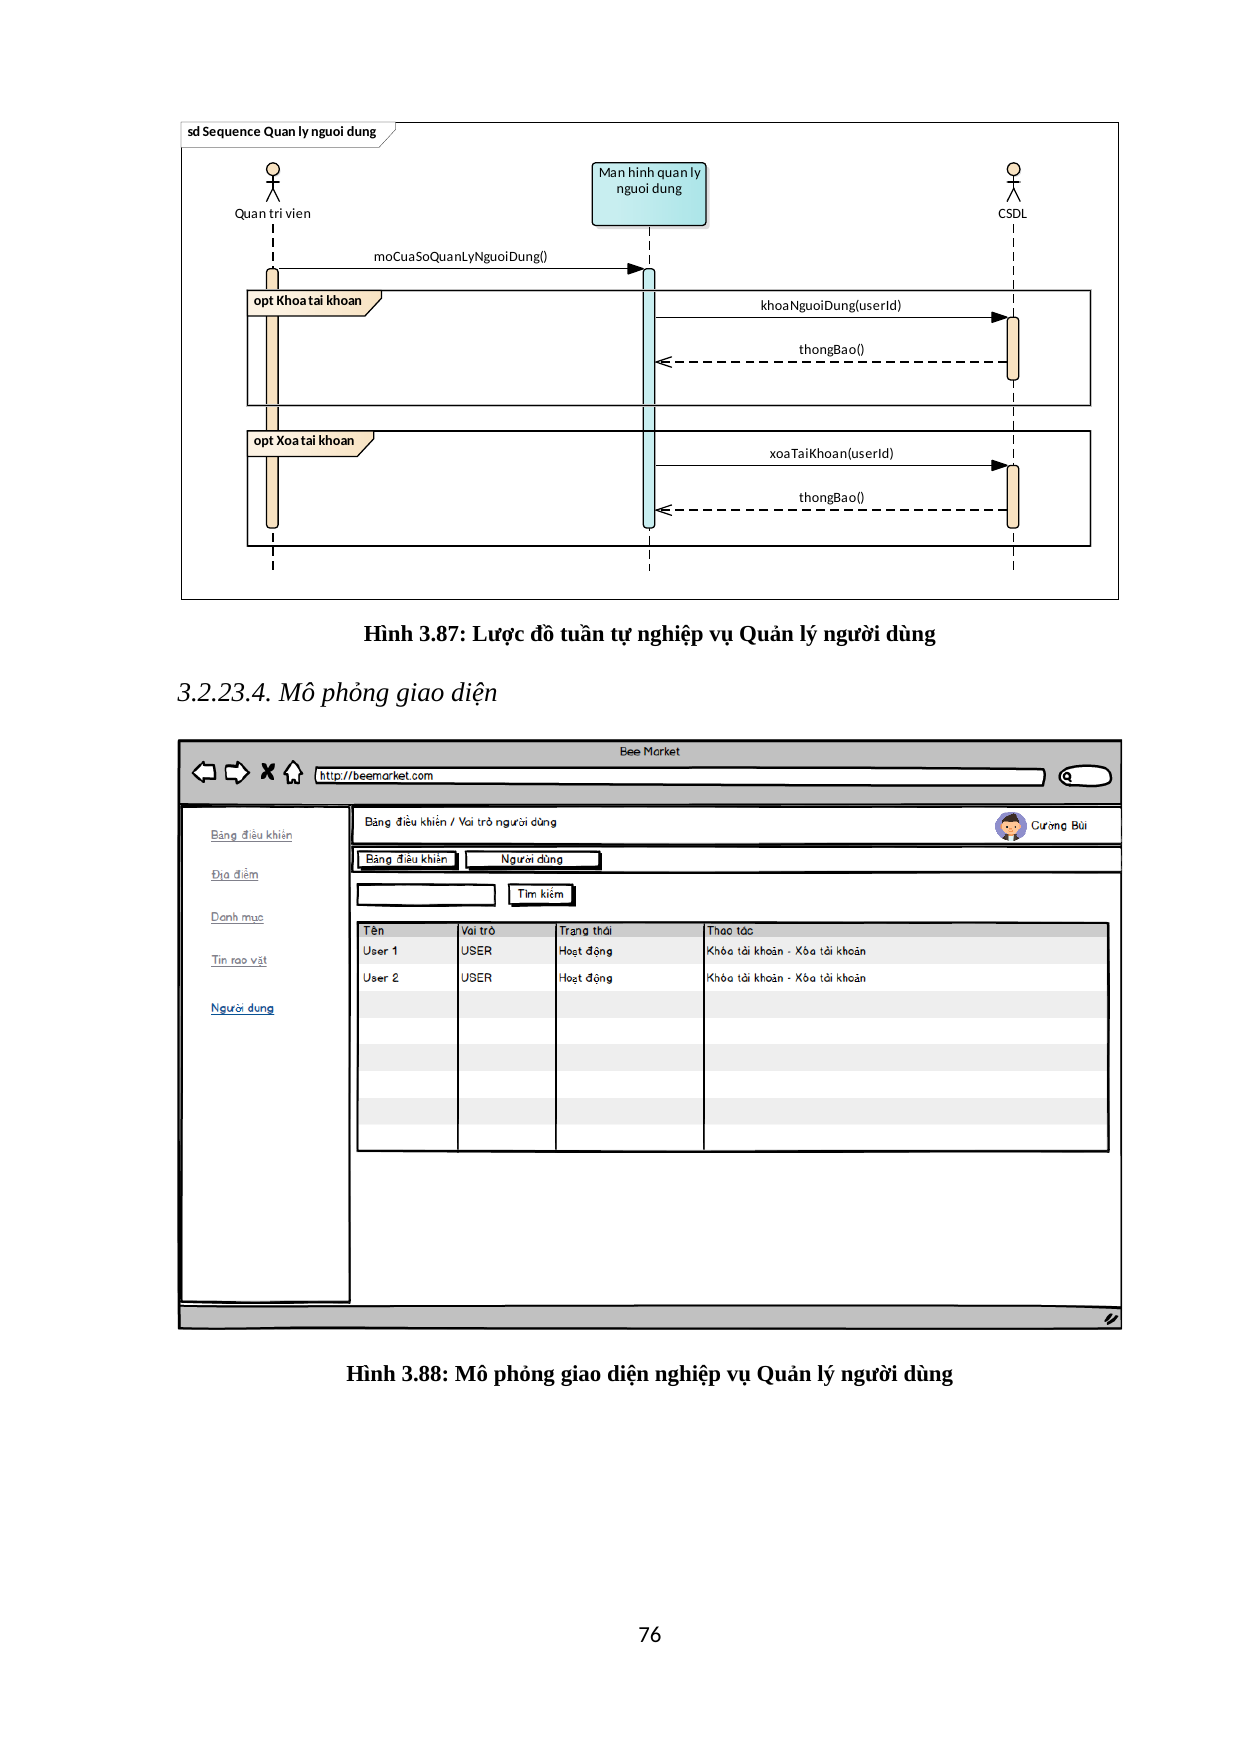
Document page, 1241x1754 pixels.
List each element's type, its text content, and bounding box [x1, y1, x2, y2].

text Hình 3.87: Lược đồ tuần tự nghiệp vụ Quản lý người dùng [177, 620, 1122, 646]
picture [177, 739, 1123, 1330]
text Hình 3.88: Mô phỏng giao diện nghiệp vụ Quản lý người dùng [177, 1360, 1122, 1386]
text 3.2.23.4. Mô phỏng giao diện [177, 676, 1122, 707]
